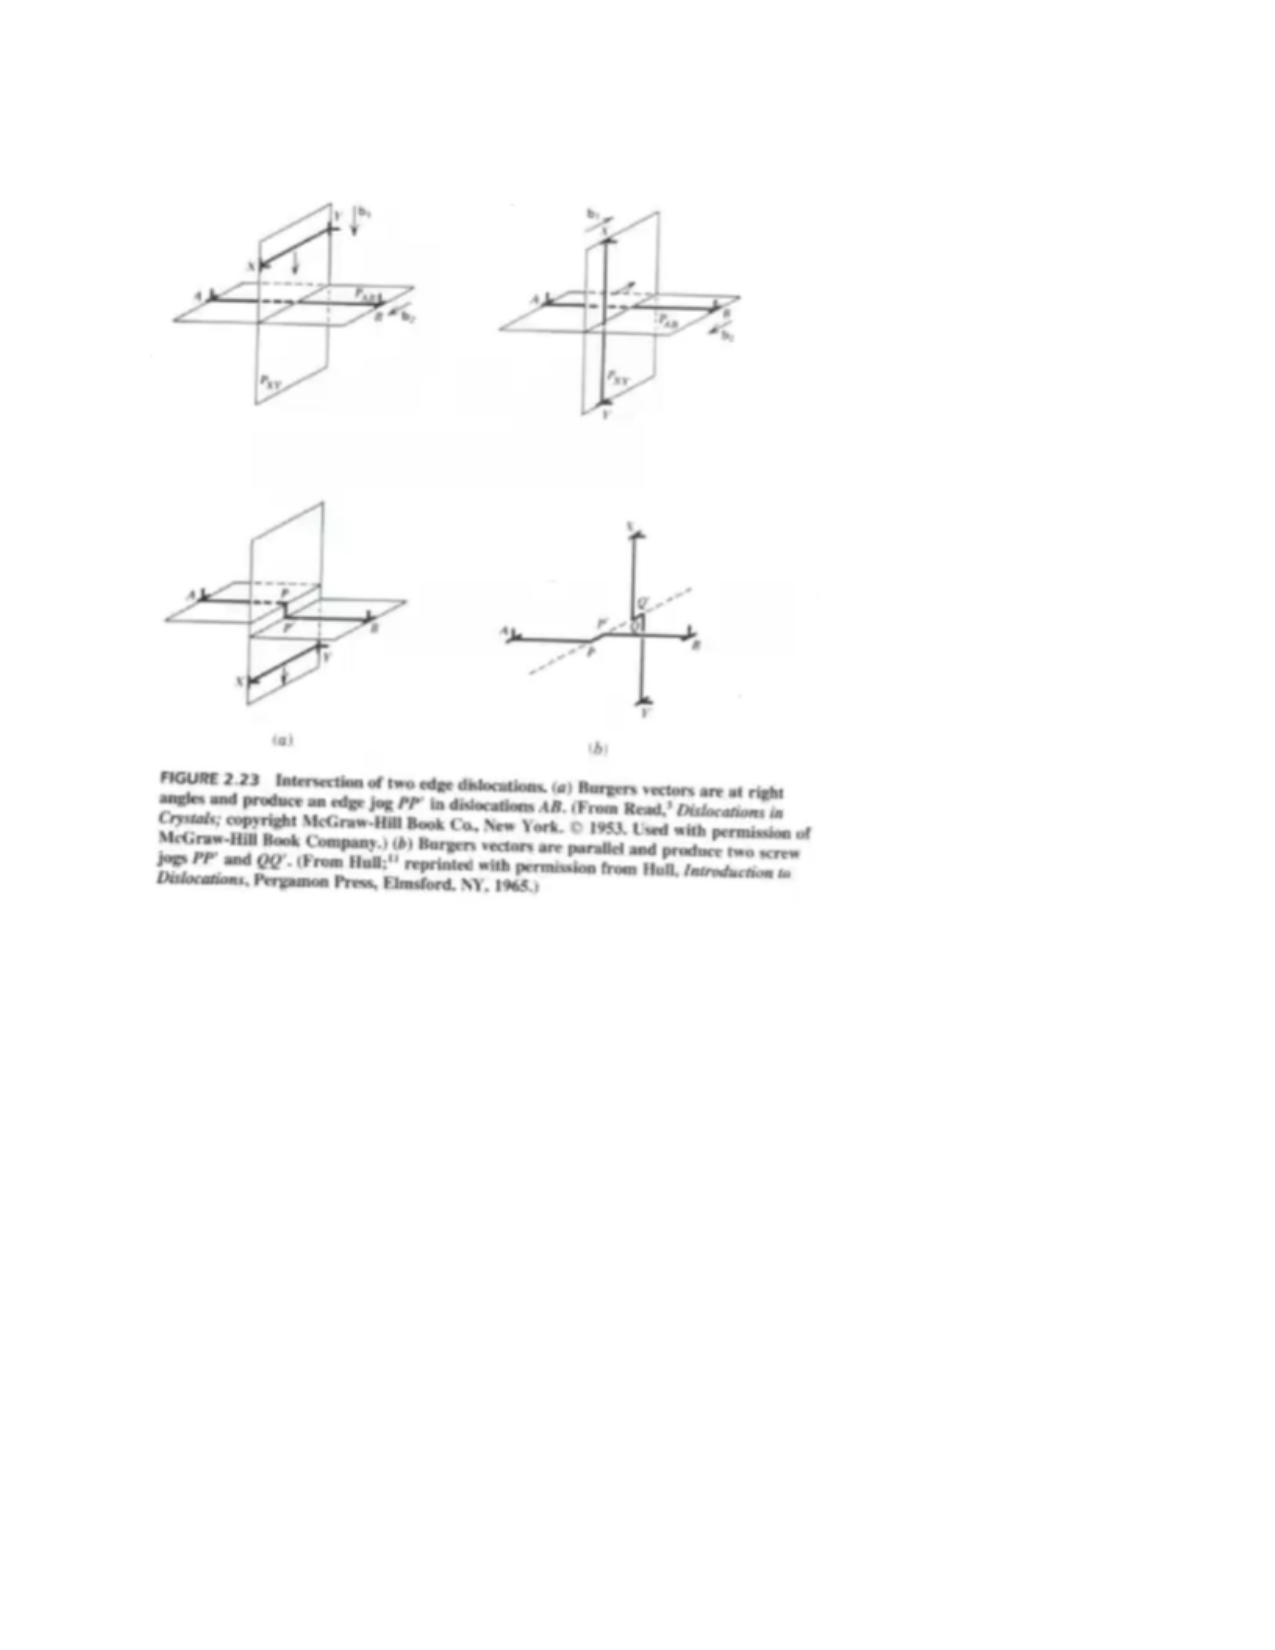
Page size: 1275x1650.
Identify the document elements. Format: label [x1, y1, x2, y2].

picture [150, 150, 841, 921]
